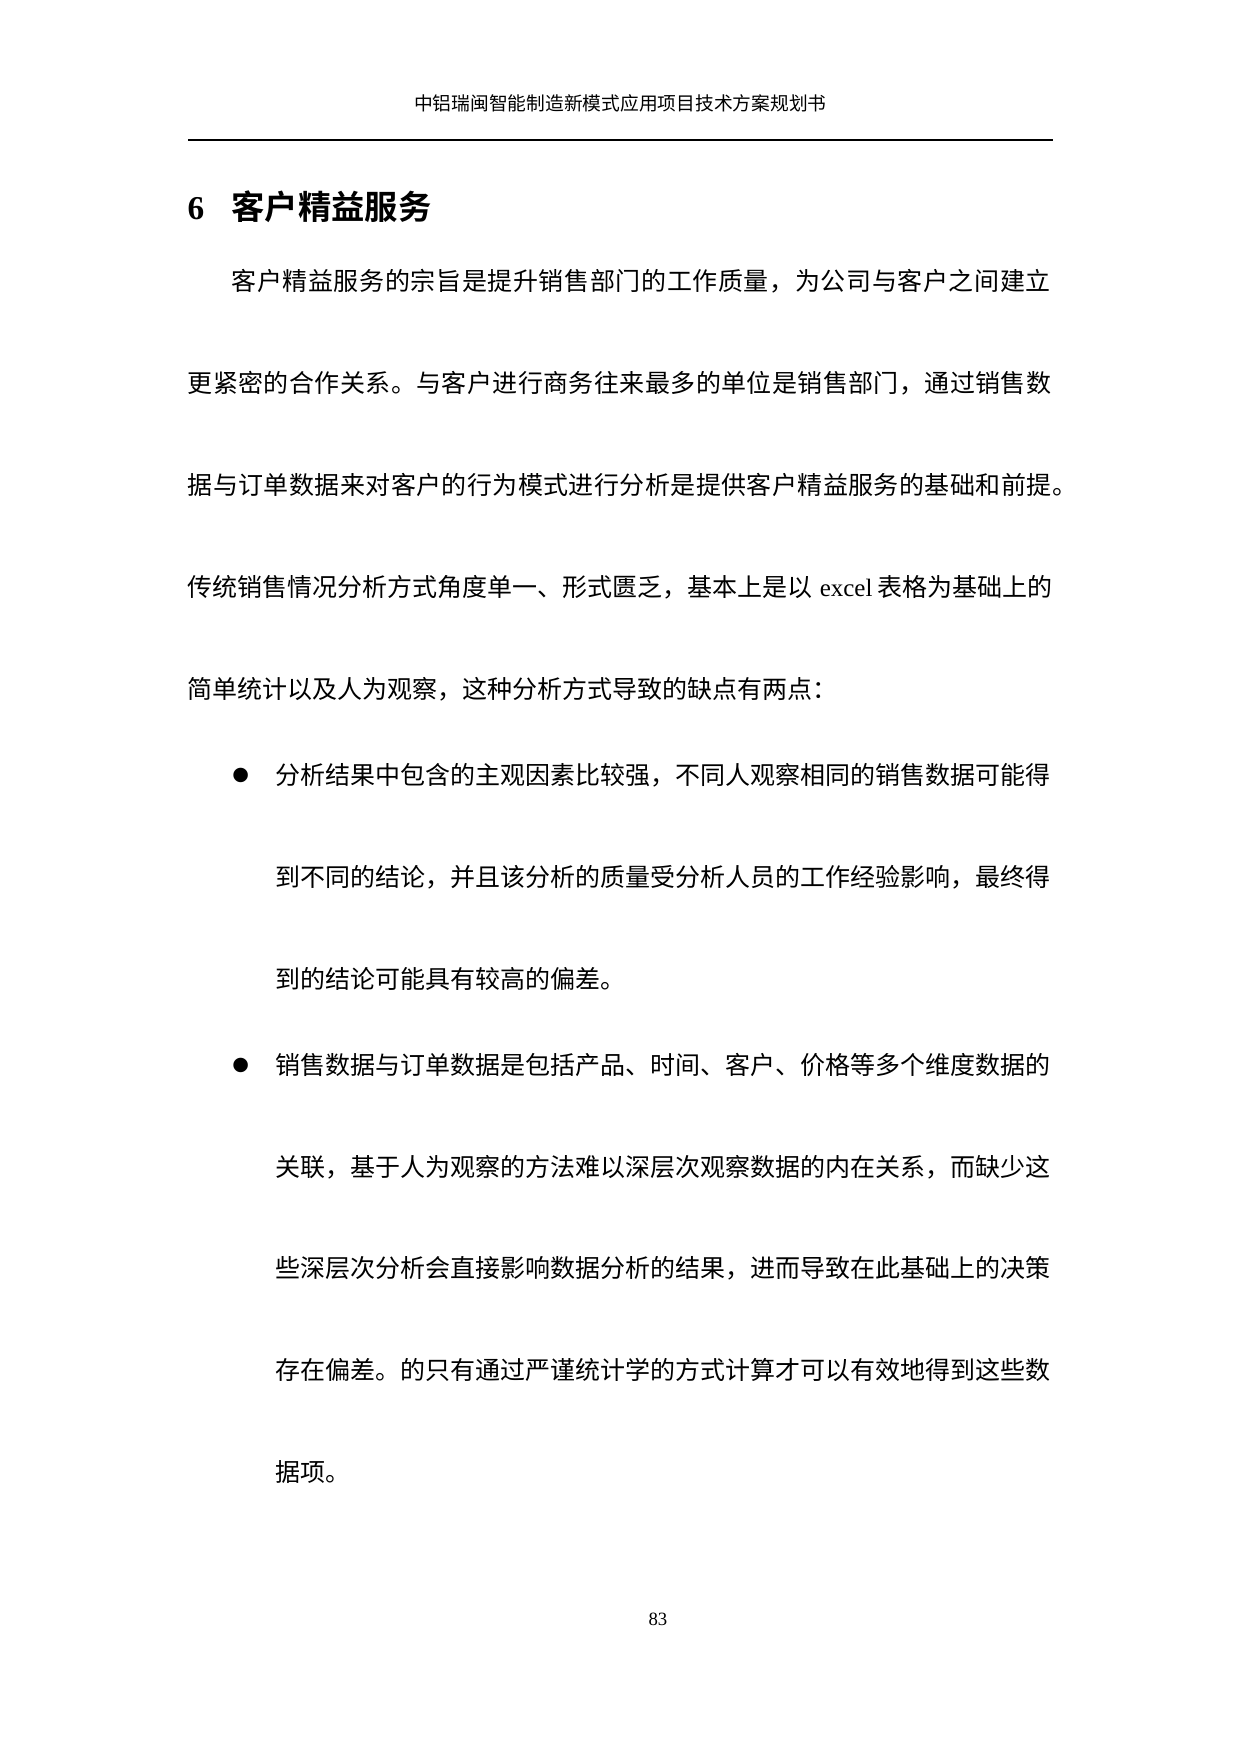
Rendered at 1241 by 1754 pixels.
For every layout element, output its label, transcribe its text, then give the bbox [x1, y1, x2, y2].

text 客户精益服务的宗旨是提升销售部门的工作质量，为公司与客户之间建立更紧密的合作关系。与客户进行商务往来最多的单位是销售部门，通过销售数据与订单数据来对客户的行为模式进行分析是提供客户精益服务的基础和前提。传统销售情况分析方式角度单一、形式匮乏，基本上是以excel表格为基础上的简单统计以及人为观察，这种分析方式导致的缺点有两点： [187, 246, 1053, 721]
subtitle 客户精益服务 [187, 181, 1053, 229]
list 分析结果中包含的主观因素比较强，不同人观察相同的销售数据可能得到不同的结论，并且该分析的质量受分析人员的工作经验影响，最终得到的结论可能具有较高的偏差。 [231, 739, 1053, 1011]
list 销售数据与订单数据是包括产品、时间、客户、价格等多个维度数据的关联，基于人为观察的方法难以深层次观察数据的内在关系，而缺少这些深层次分析会直接影响数据分析的结果，进而导致在此基础上的决策存在偏差。的只有通过严谨统计学的方式计算才可以有效地得到这些数据项。 [231, 1029, 1053, 1505]
